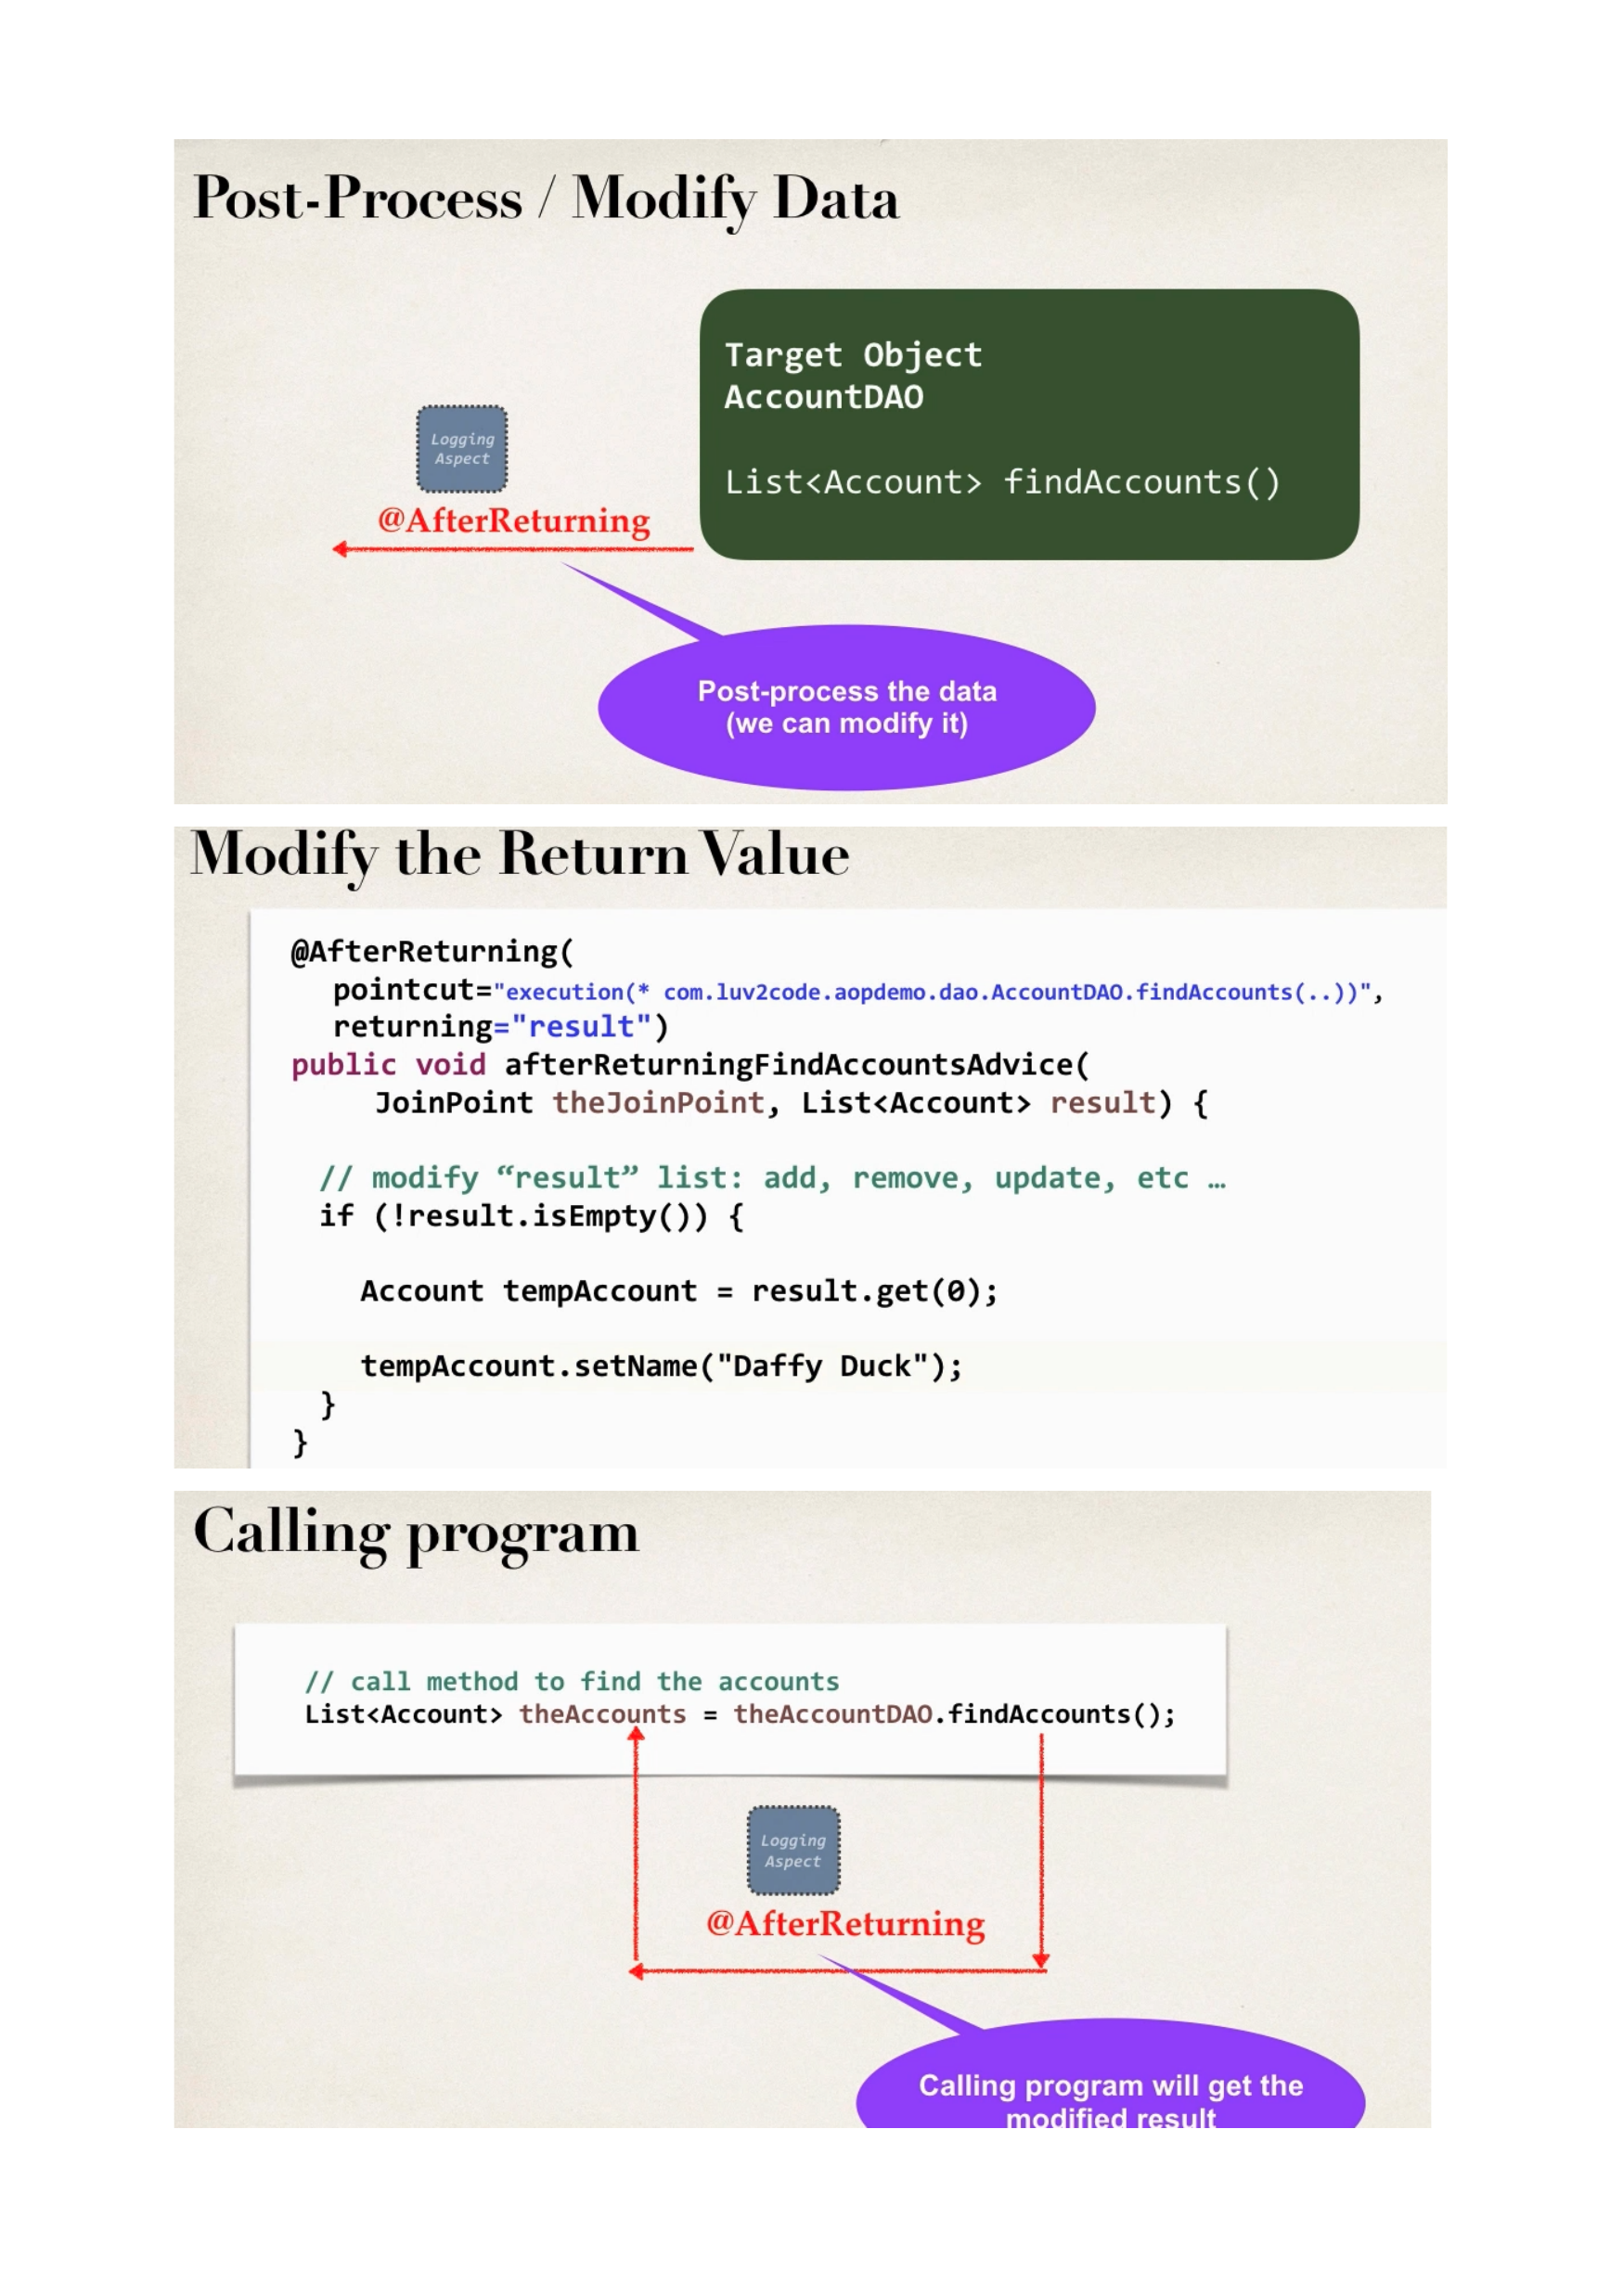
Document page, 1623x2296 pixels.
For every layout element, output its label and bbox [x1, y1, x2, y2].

picture [174, 1491, 1432, 2128]
picture [174, 827, 1448, 1469]
picture [174, 139, 1449, 804]
